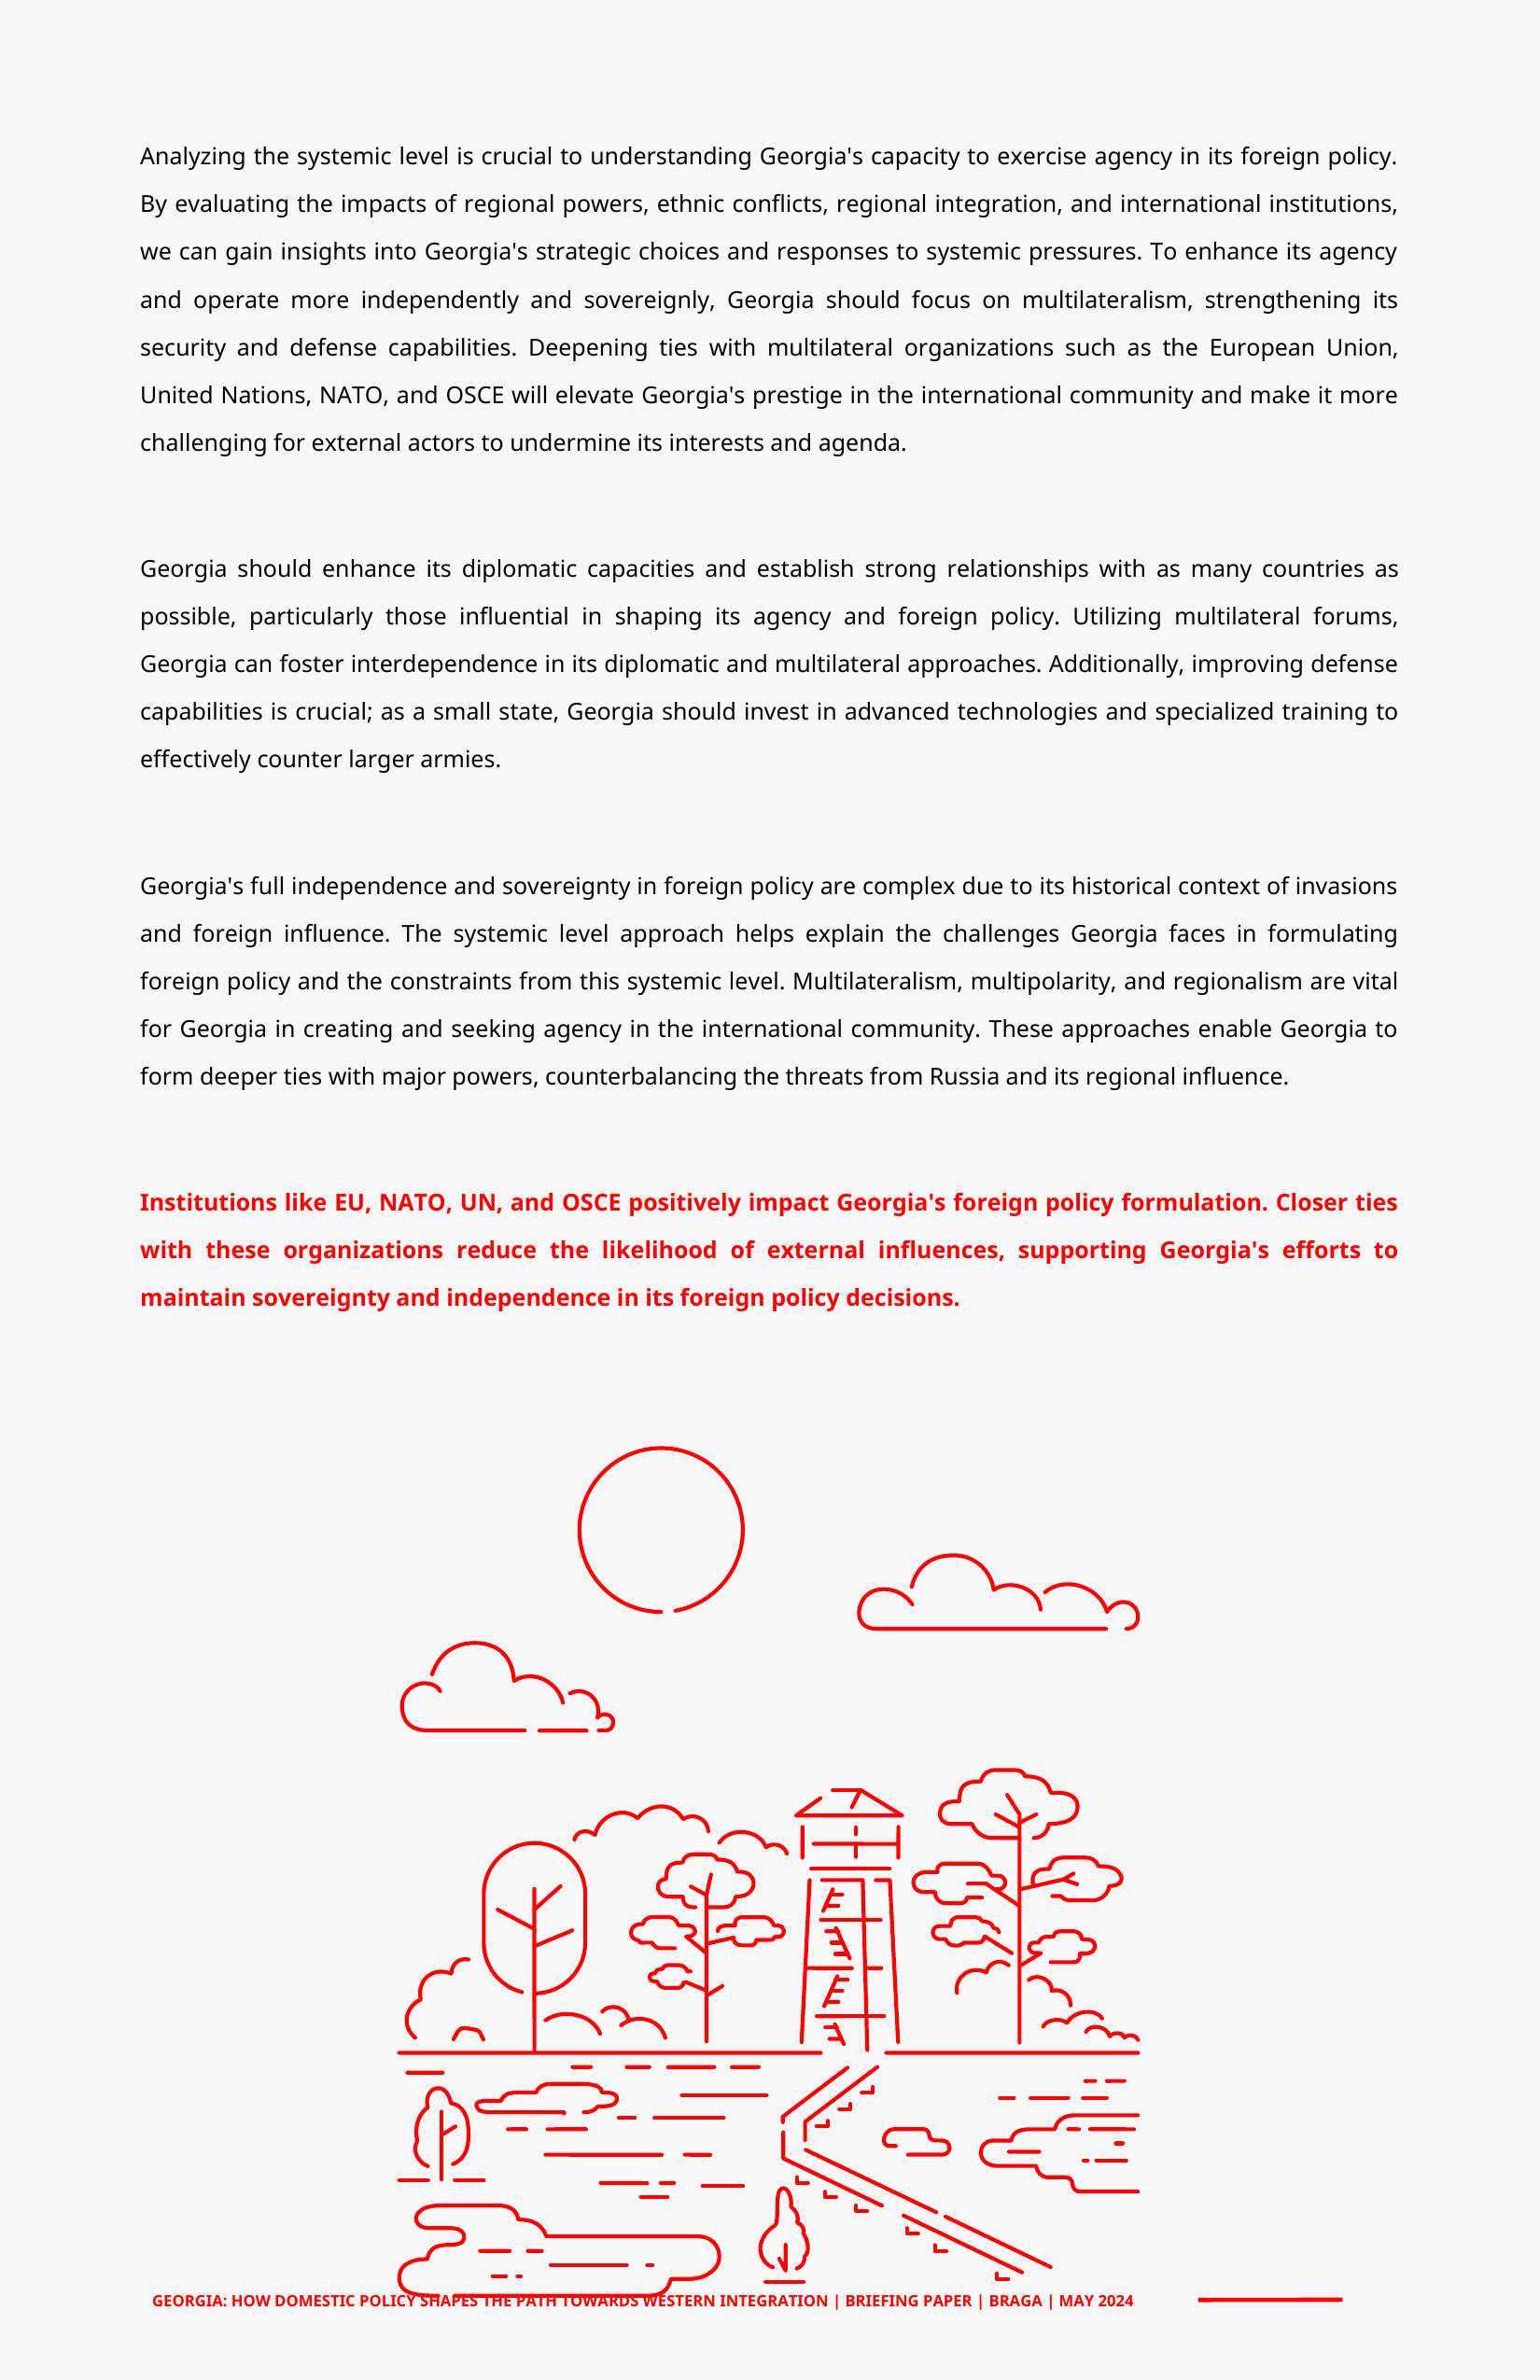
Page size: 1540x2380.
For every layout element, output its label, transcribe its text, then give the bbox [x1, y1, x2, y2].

text Institutions like EU, NATO, UN, and OSCE positively impact Georgia's foreign policy formulation. Closer ties with these organizations reduce the likelihood of external influences, supporting Georgia's efforts to maintain sovereignty and independence in its foreign policy decisions. [140, 1186, 1400, 1313]
text Georgia's full independence and sovereignty in foreign policy are complex due to its historical context of invasions and foreign influence. The systemic level approach helps explain the challenges Georgia faces in formulating foreign policy and the constraints from this systemic level. Multilateralism, multipolarity, and regionalism are vital for Georgia in creating and seeking agency in the international community. These approaches enable Georgia to form deeper ties with major powers, counterbalancing the threats from Russia and its regional influence. [140, 869, 1400, 1091]
text Georgia should enhance its diplomatic capacities and establish strong relationships with as many countries as possible, particularly those influential in shaping its agency and foreign policy. Utilizing multilateral forums, Georgia can foster interdependence in its diplomatic and multilateral approaches. Additionally, improving defense capabilities is crucial; as a small state, Georgia should invest in advanced technologies and specialized training to effectively counter larger armies. [140, 553, 1400, 775]
text Analyzing the systemic level is crucial to understanding Georgia's capacity to exercise agency in its foreign policy. By evaluating the impacts of regional powers, ethnic conflicts, regional integration, and international institutions, we can gain insights into Georgia's strategic choices and responses to systemic pressures. To enhance its agency and operate more independently and sovereignly, Georgia should focus on multilateralism, strengthening its security and defense capabilities. Deepening ties with multilateral organizations such as the European Union, United Nations, NATO, and OSCE will elevate Georgia's prestige in the international community and make it more challenging for external actors to undermine its interests and agenda. [140, 140, 1400, 457]
